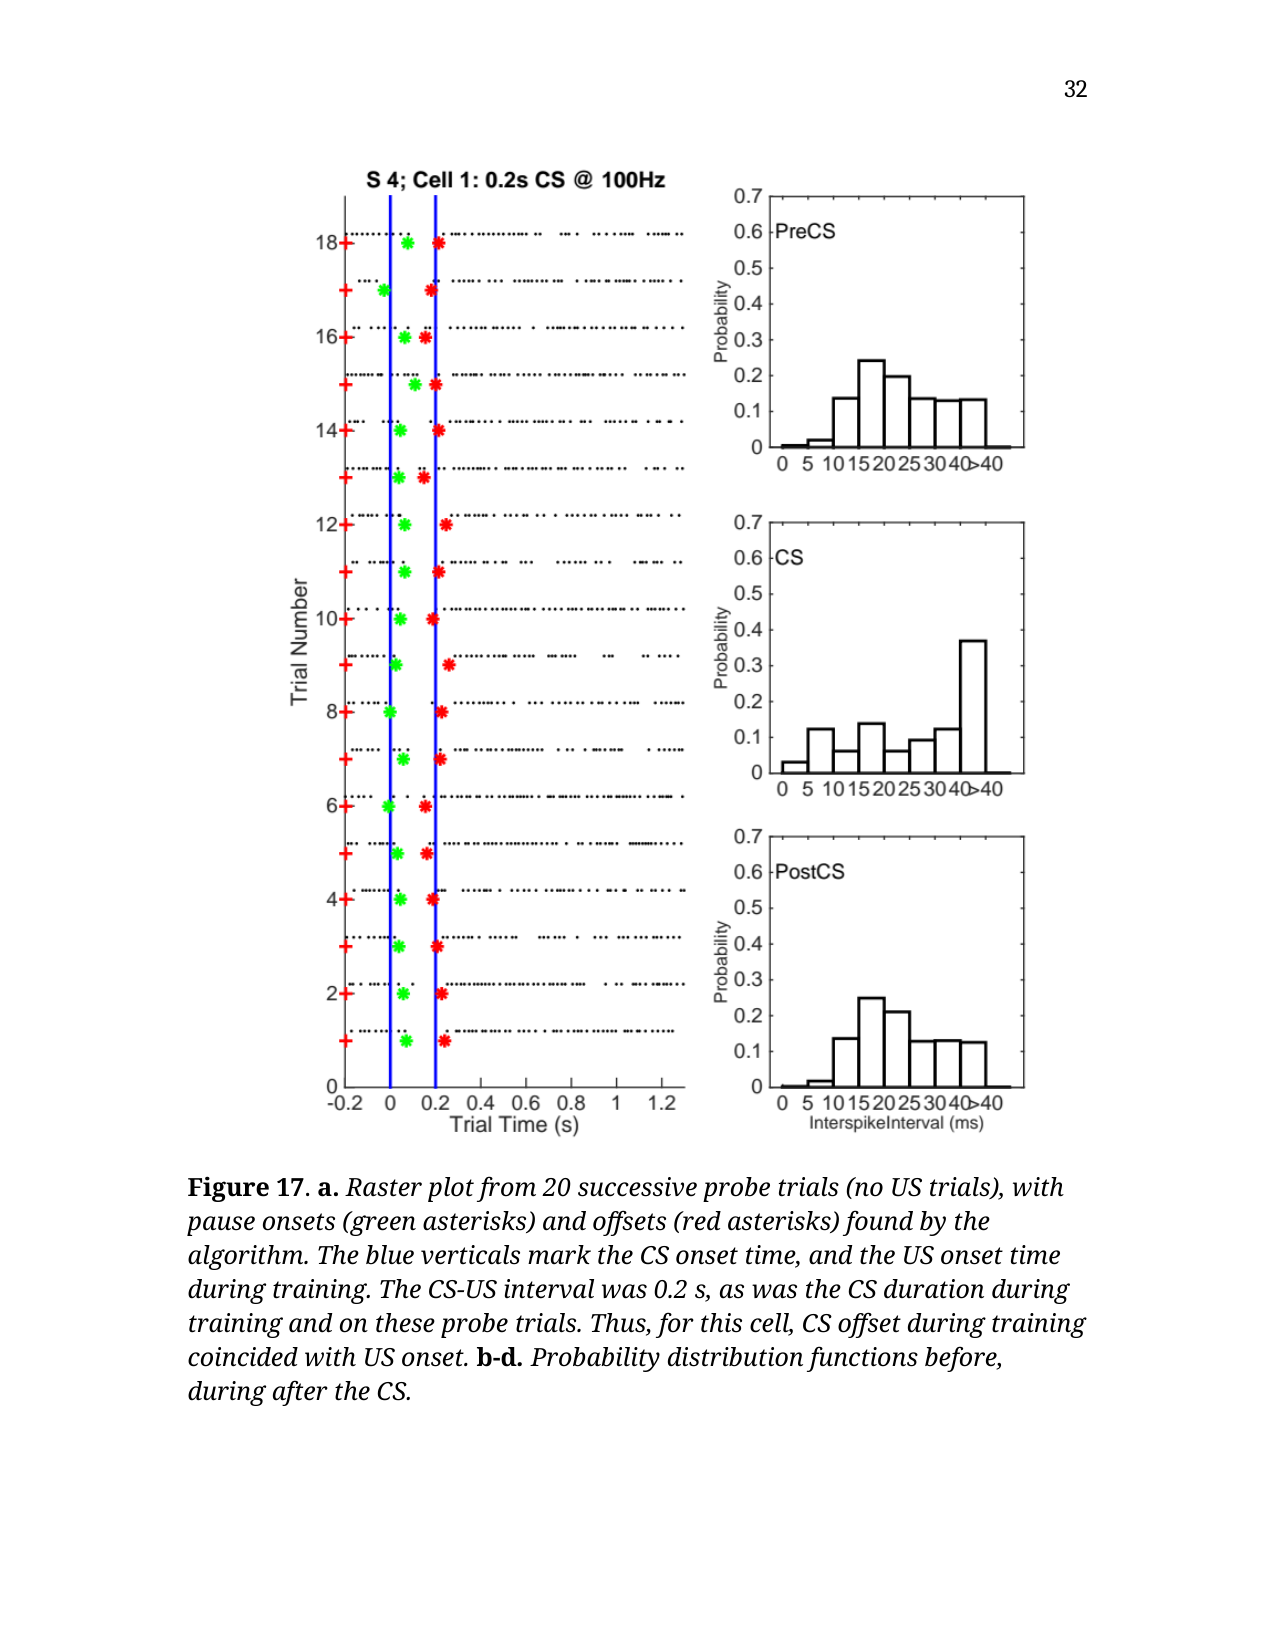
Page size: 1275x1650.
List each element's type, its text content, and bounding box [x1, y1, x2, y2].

text Figure 17. a. Raster plot from 20 successive probe trials (no US trials), with pause onsets (green asterisks) and offsets (red asterisks) found by the algorithm. The blue verticals mark the CS onset time, and the US onset time during training. The CS-US interval was 0.2 s, as was the CS duration during training and on these probe trials. Thus, for this cell, CS offset during training coincided with US onset. b-d. Probability distribution functions before, during after the CS. [187, 1169, 1087, 1408]
